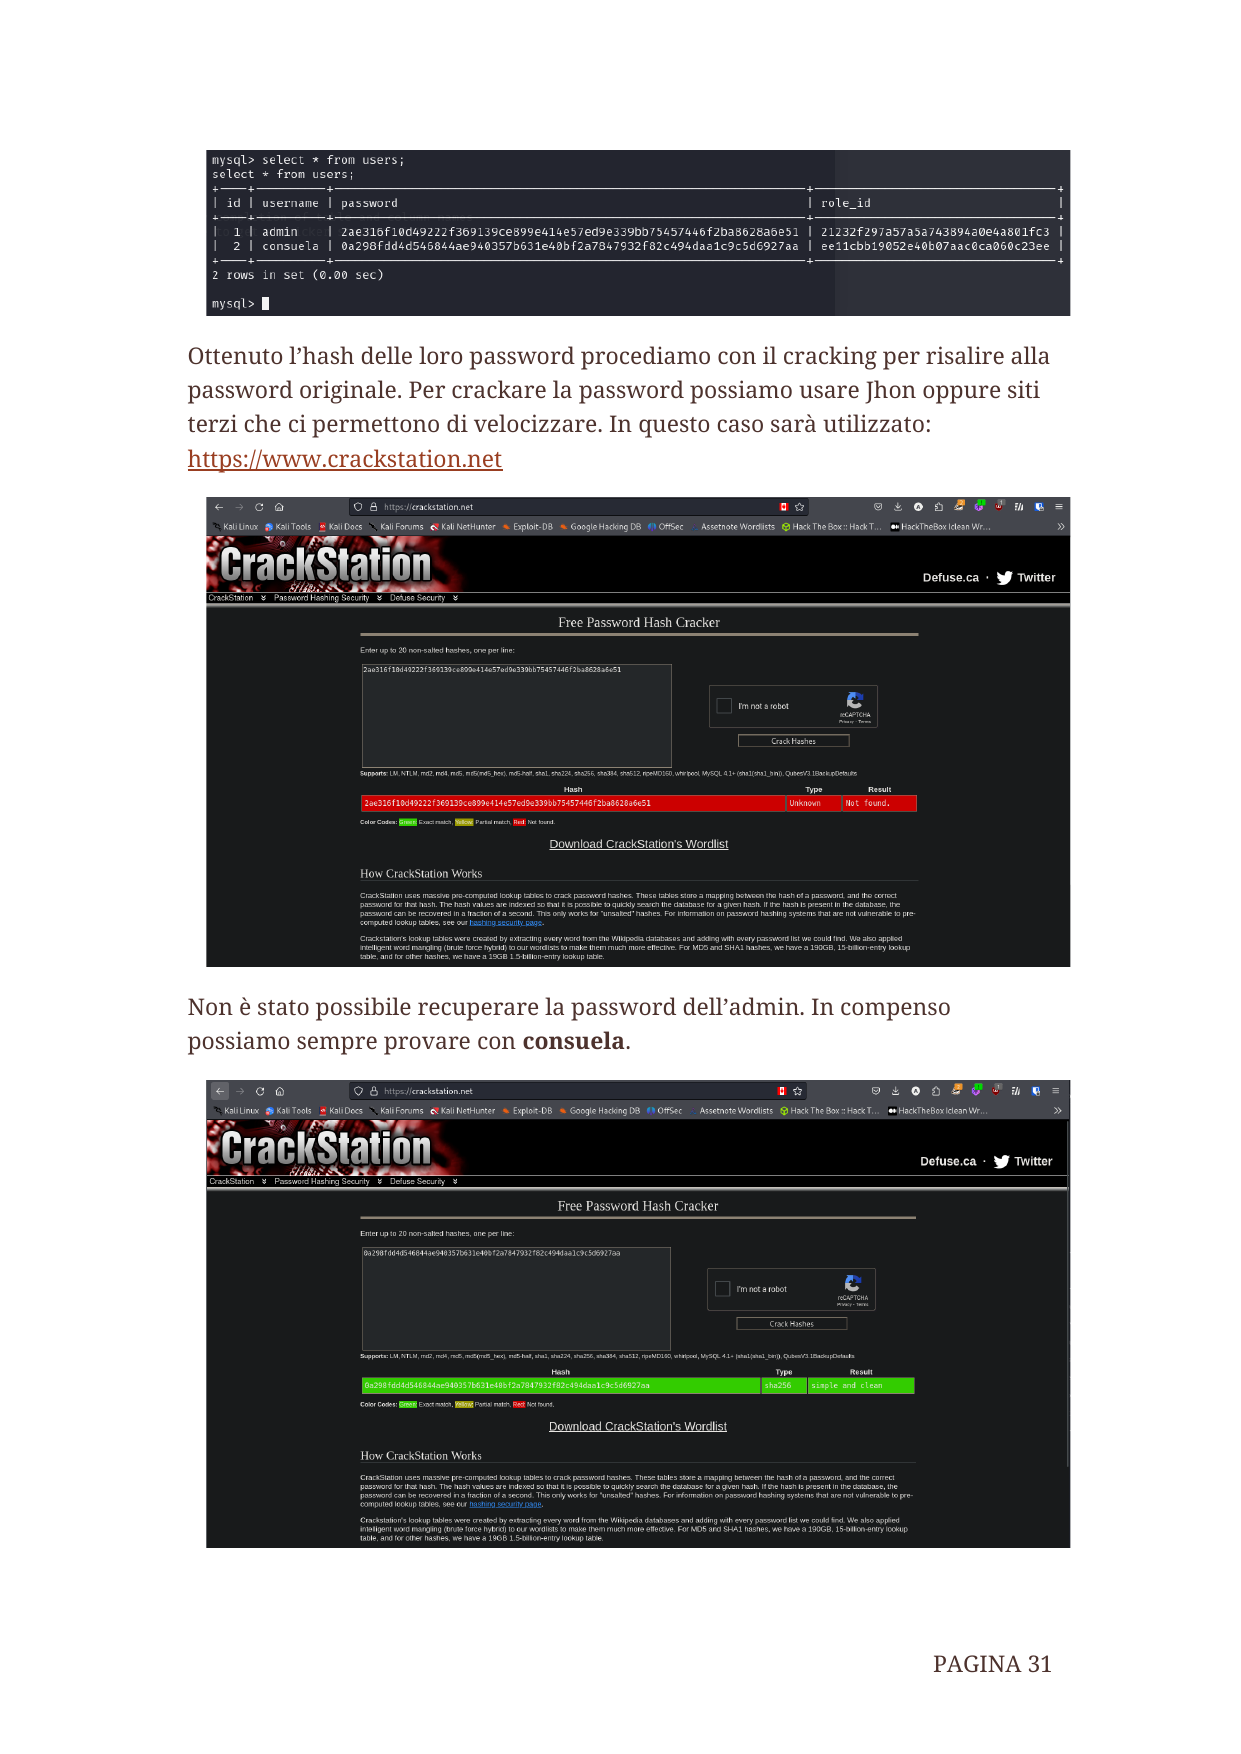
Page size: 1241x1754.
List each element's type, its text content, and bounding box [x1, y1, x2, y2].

text Non è stato possibile recuperare la password dell’admin. In compenso possiamo sempre provare con consuela. [187, 991, 1053, 1056]
text Ottenuto l’hash delle loro password procediamo con il cracking per risalire alla password originale. Per crackare la password possiamo usare Jhon oppure siti terzi che ci permettono di velocizzare. In questo caso sarà utilizzato: https://www.crackstation.net [187, 339, 1053, 474]
